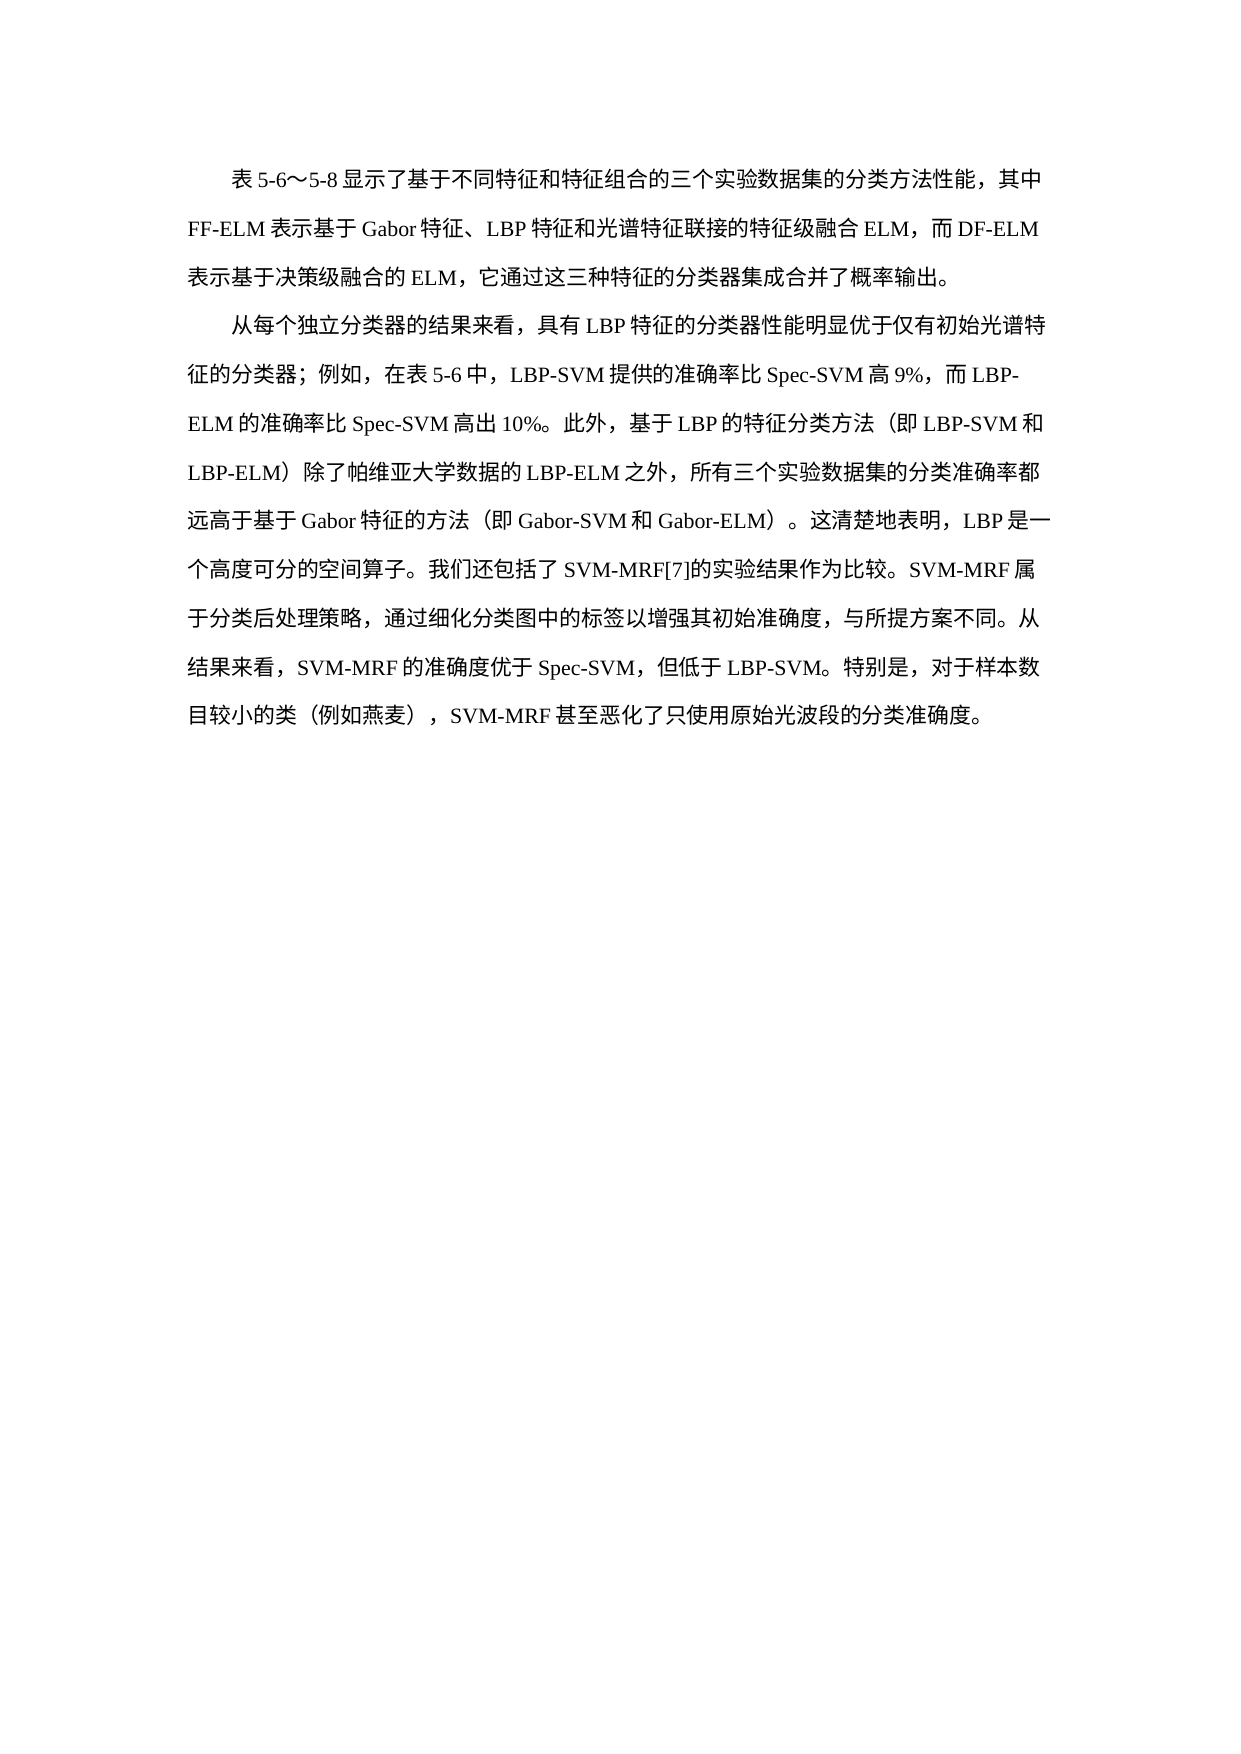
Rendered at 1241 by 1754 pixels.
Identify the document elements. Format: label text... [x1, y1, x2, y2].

text 表5-6～5-8显示了基于不同特征和特征组合的三个实验数据集的分类方法性能，其中FF-ELM表示基于Gabor特征、LBP特征和光谱特征联接的特征级融合ELM，而DF-ELM表示基于决策级融合的ELM，它通过这三种特征的分类器集成合并了概率输出。 [187, 162, 1053, 292]
text 从每个独立分类器的结果来看，具有LBP特征的分类器性能明显优于仅有初始光谱特征的分类器；例如，在表5-6中，LBP-SVM提供的准确率比Spec-SVM高9%，而LBP-ELM的准确率比Spec-SVM高出10%。此外，基于LBP的特征分类方法（即LBP-SVM和LBP-ELM）除了帕维亚大学数据的LBP-ELM之外，所有三个实验数据集的分类准确率都远高于基于Gabor特征的方法（即Gabor-SVM和Gabor-ELM）。这清楚地表明，LBP是一个高度可分的空间算子。我们还包括了SVM-MRF[7]的实验结果作为比较。SVM-MRF属于分类后处理策略，通过细化分类图中的标签以增强其初始准确度，与所提方案不同。从结果来看，SVM-MRF的准确度优于Spec-SVM，但低于LBP-SVM。特别是，对于样本数目较小的类（例如燕麦），SVM-MRF甚至恶化了只使用原始光波段的分类准确度。 [187, 308, 1053, 730]
